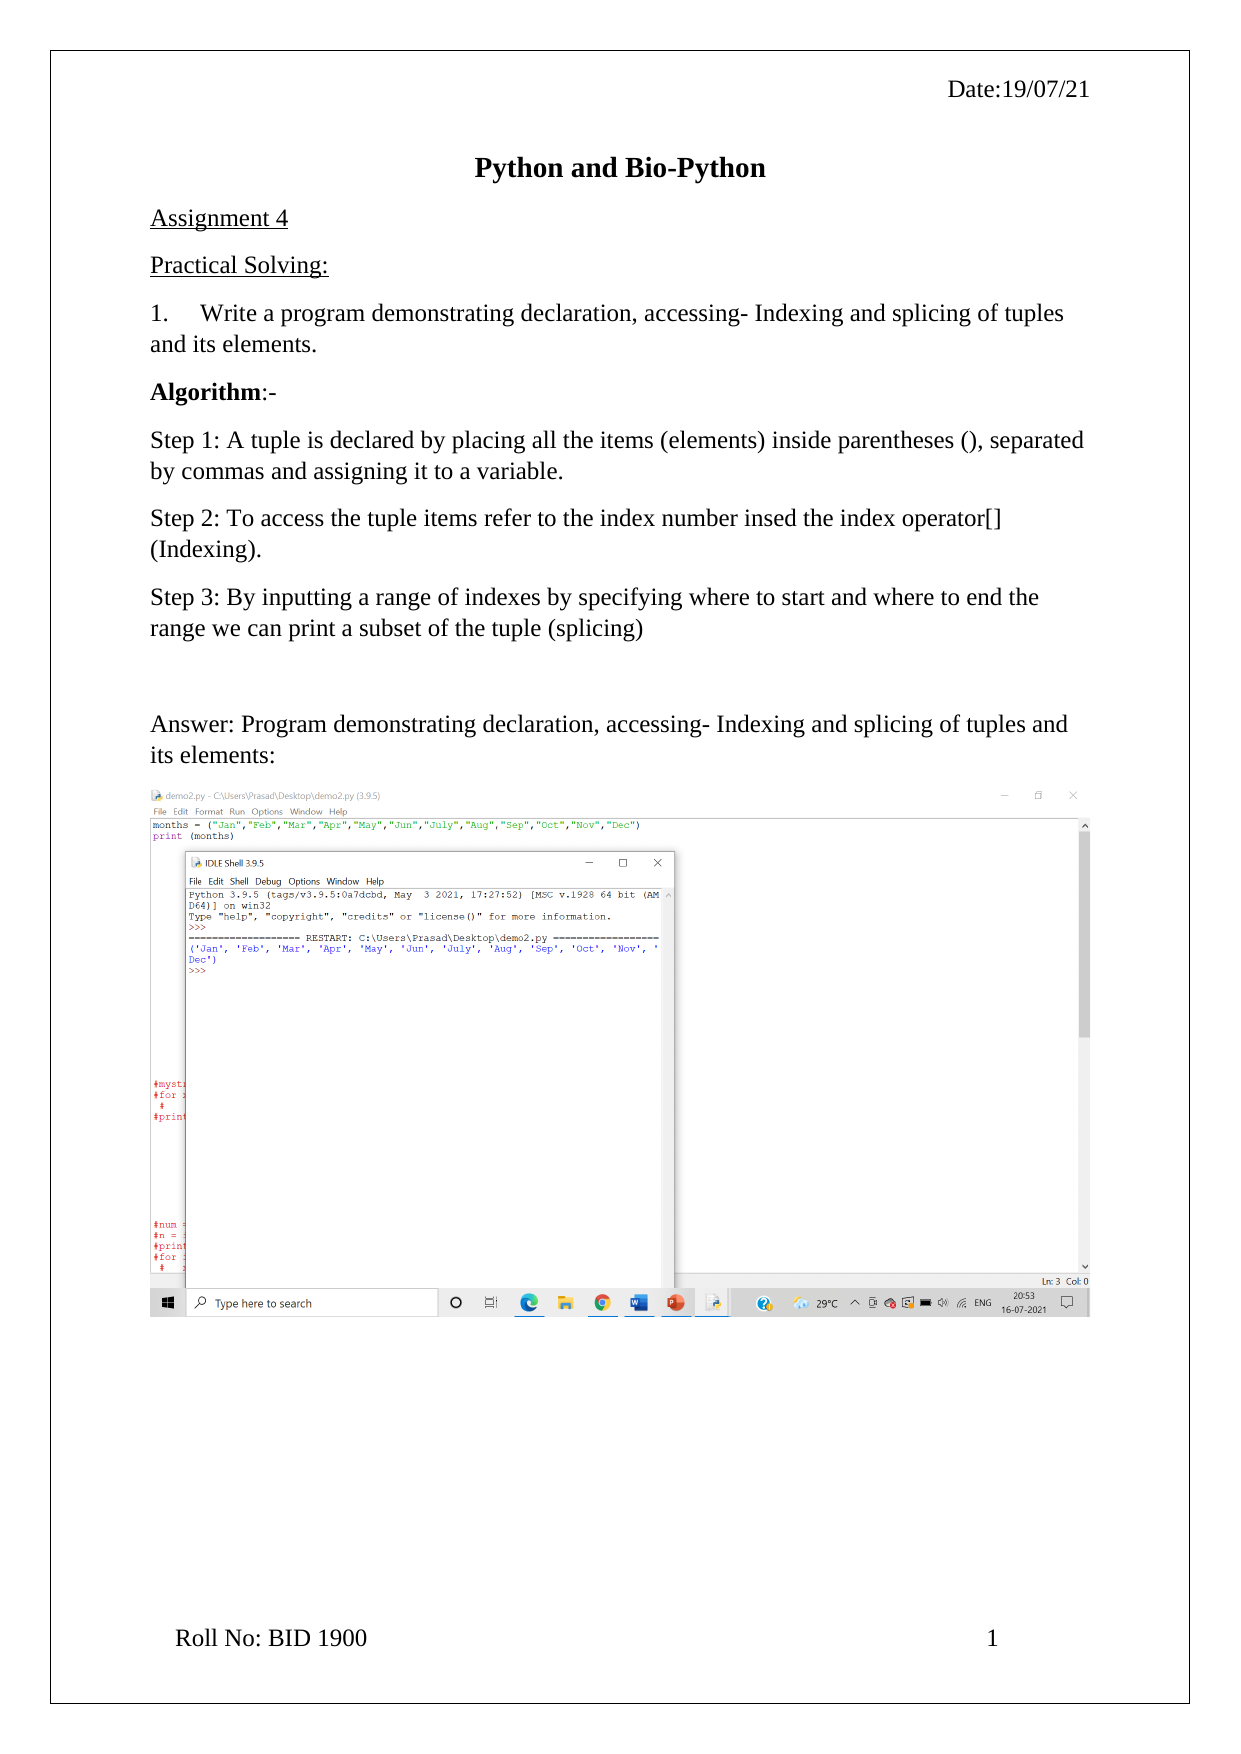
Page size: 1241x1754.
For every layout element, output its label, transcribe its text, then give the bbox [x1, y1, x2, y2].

text Step 1: A tuple is declared by placing all the items (elements) inside parentheses (), separated by commas and assigning it to a variable. [150, 425, 1090, 484]
picture [150, 787, 1091, 1317]
text Algorithm:- [150, 377, 1090, 406]
text Python and Bio-Python [150, 150, 1090, 183]
text Step 2: To access the tuple items refer to the index number insed the index operator[] (Indexing). [150, 503, 1090, 563]
text Practical Solving: [150, 251, 1090, 279]
text Assignment 4 [150, 203, 1090, 232]
text Step 3: By inputting a range of indexes by specifying where to start and where to end the range we can print a subset of the tuple (splicing) [150, 582, 1090, 642]
text Answer: Program demonstrating declaration, accessing- Indexing and splicing of tuples and its elements: [150, 709, 1090, 768]
text 1. Write a program demonstrating declaration, accessing- Indexing and splicing of tuples and its elements. [150, 298, 1090, 358]
